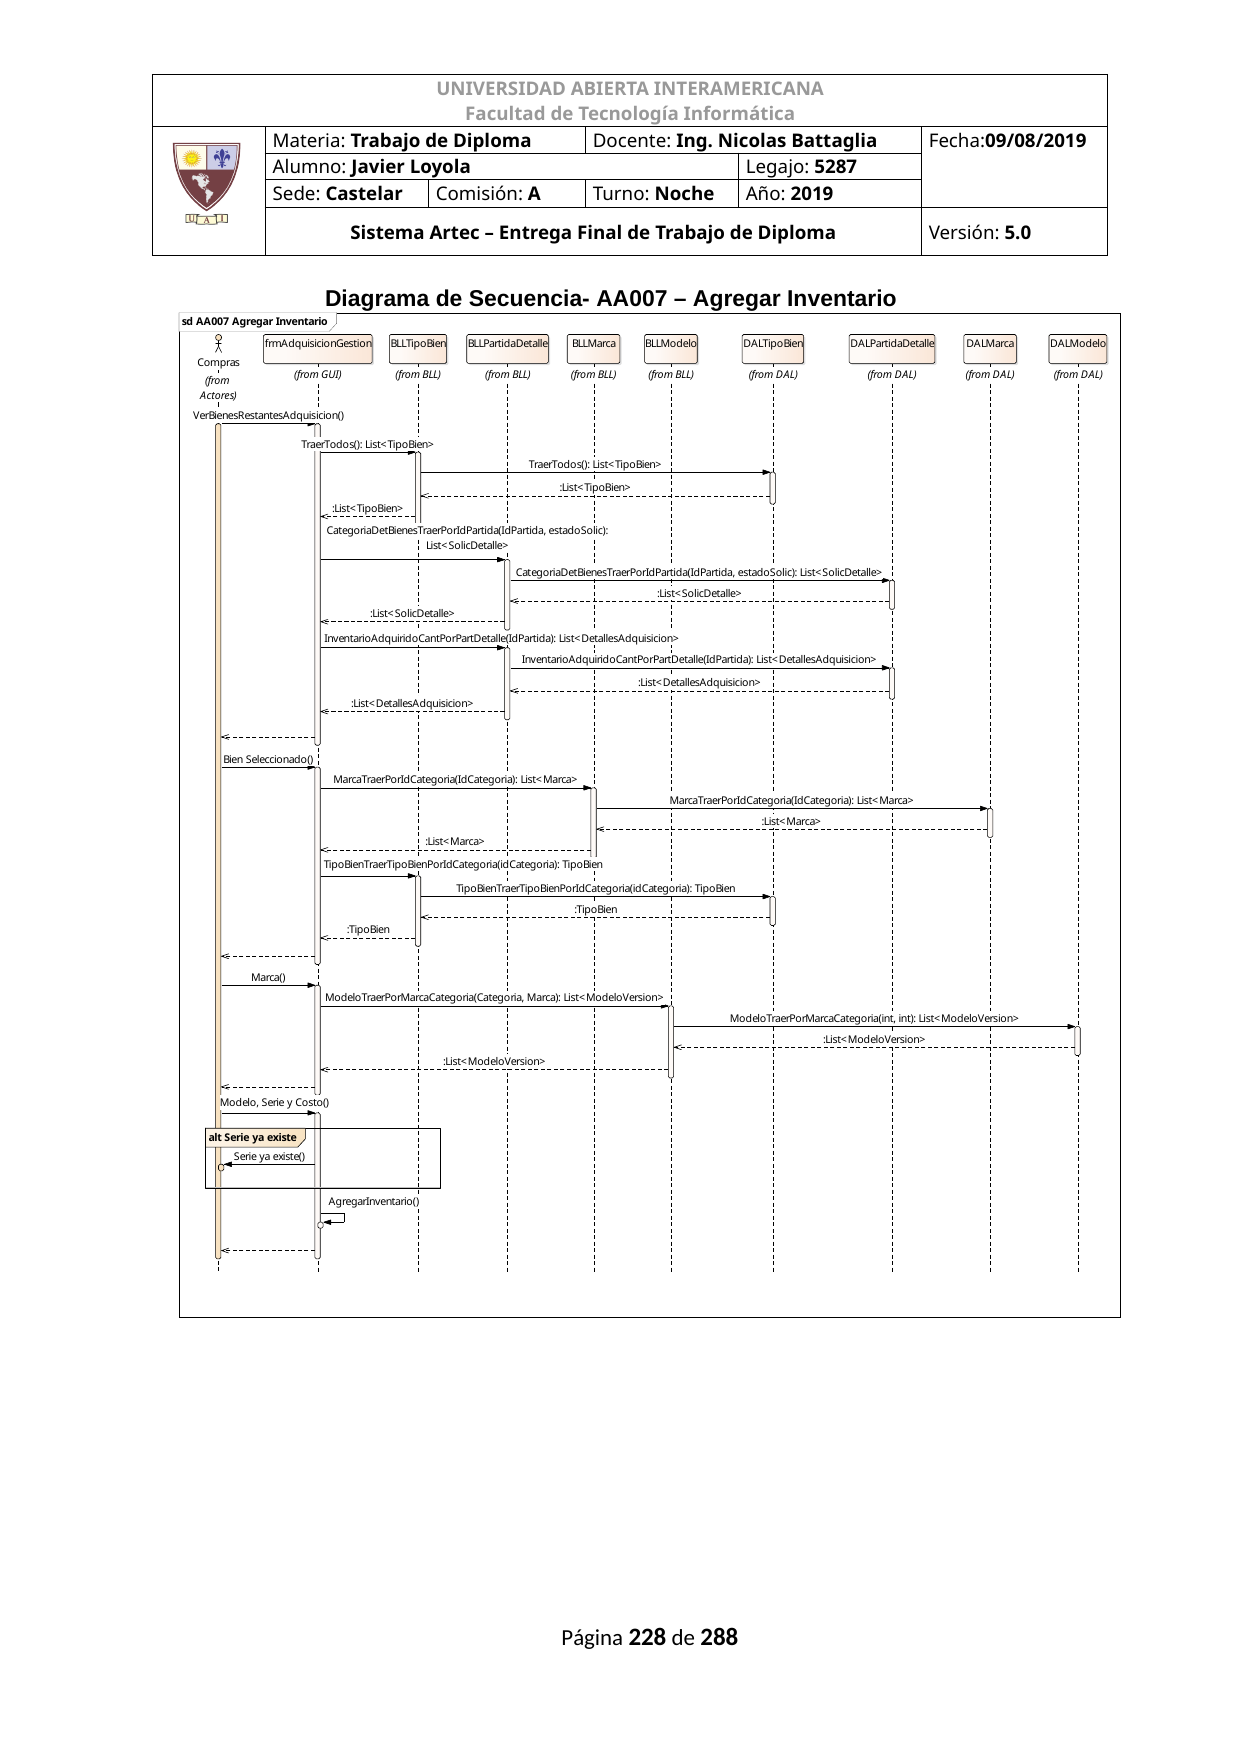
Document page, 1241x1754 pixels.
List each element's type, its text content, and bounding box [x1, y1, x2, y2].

text Diagrama de Secuencia- AA007 – Agregar Inventario [251, 284, 1122, 311]
picture [157, 136, 257, 228]
